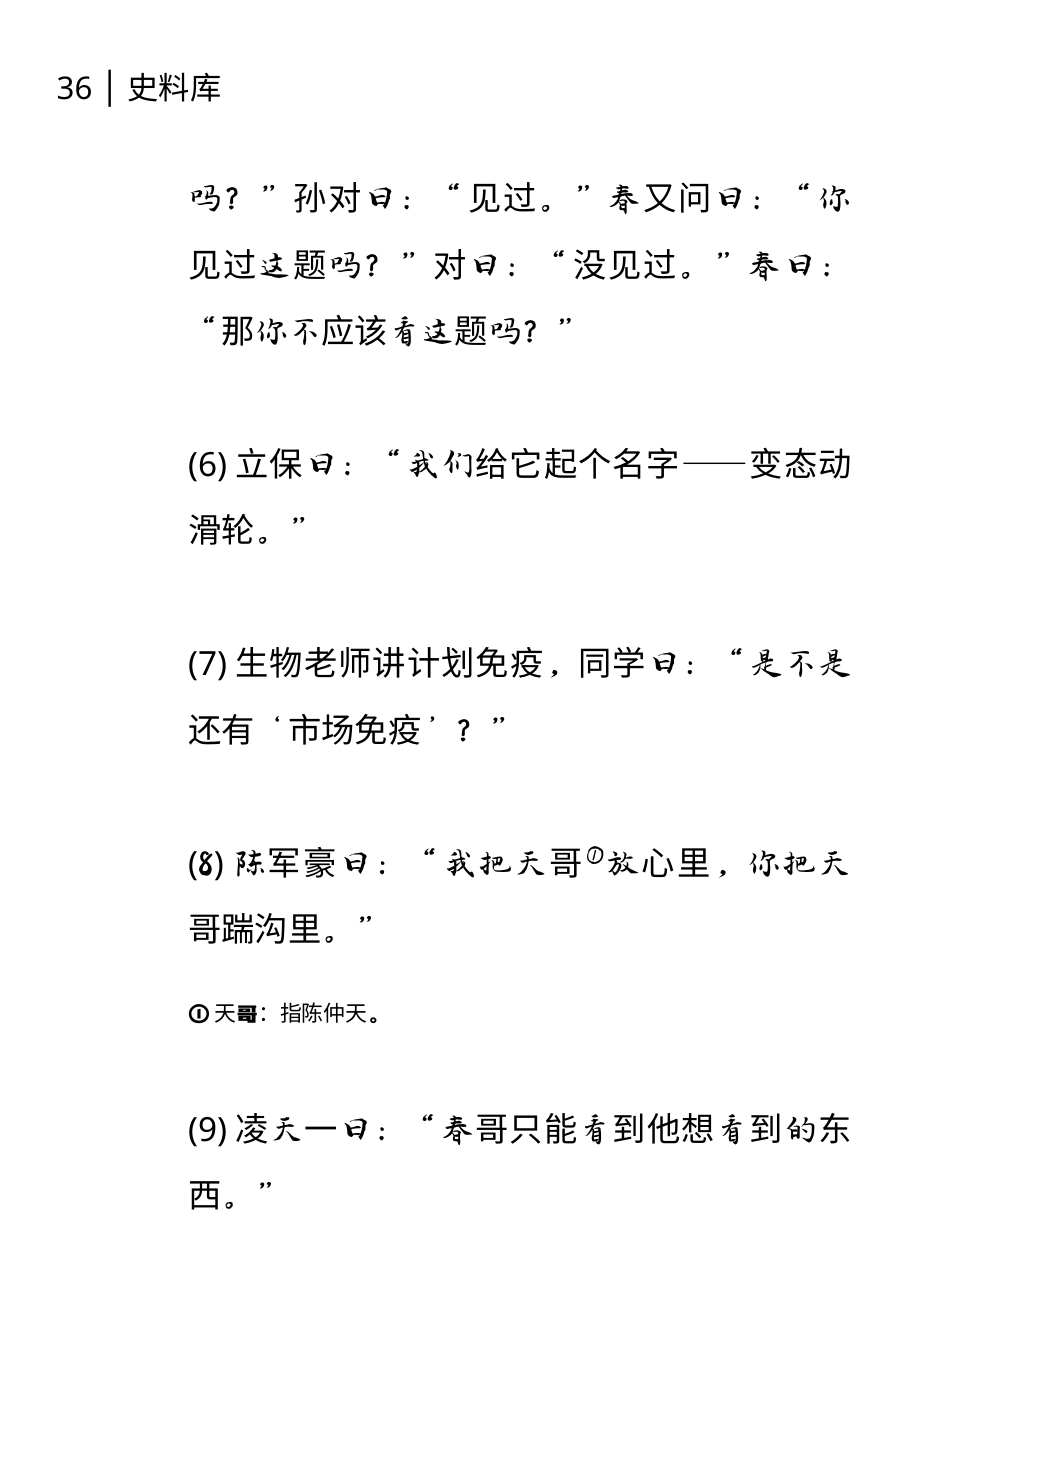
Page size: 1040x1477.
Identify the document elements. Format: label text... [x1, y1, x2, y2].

list 陈军豪曰：“我把天哥①放心里，你把天哥踹沟里。” [188, 831, 852, 964]
list 生物老师讲计划免疫，同学曰：“是不是还有‘市场免疫’？” [188, 632, 852, 764]
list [188, 166, 852, 366]
list 凌天一曰：“春哥只能看到他想看到的东西。” [188, 1097, 852, 1230]
text ①天哥：指陈仲天。 [188, 997, 852, 1030]
list 立保曰：“我们给它起个名字——变态动滑轮。” [188, 432, 852, 565]
